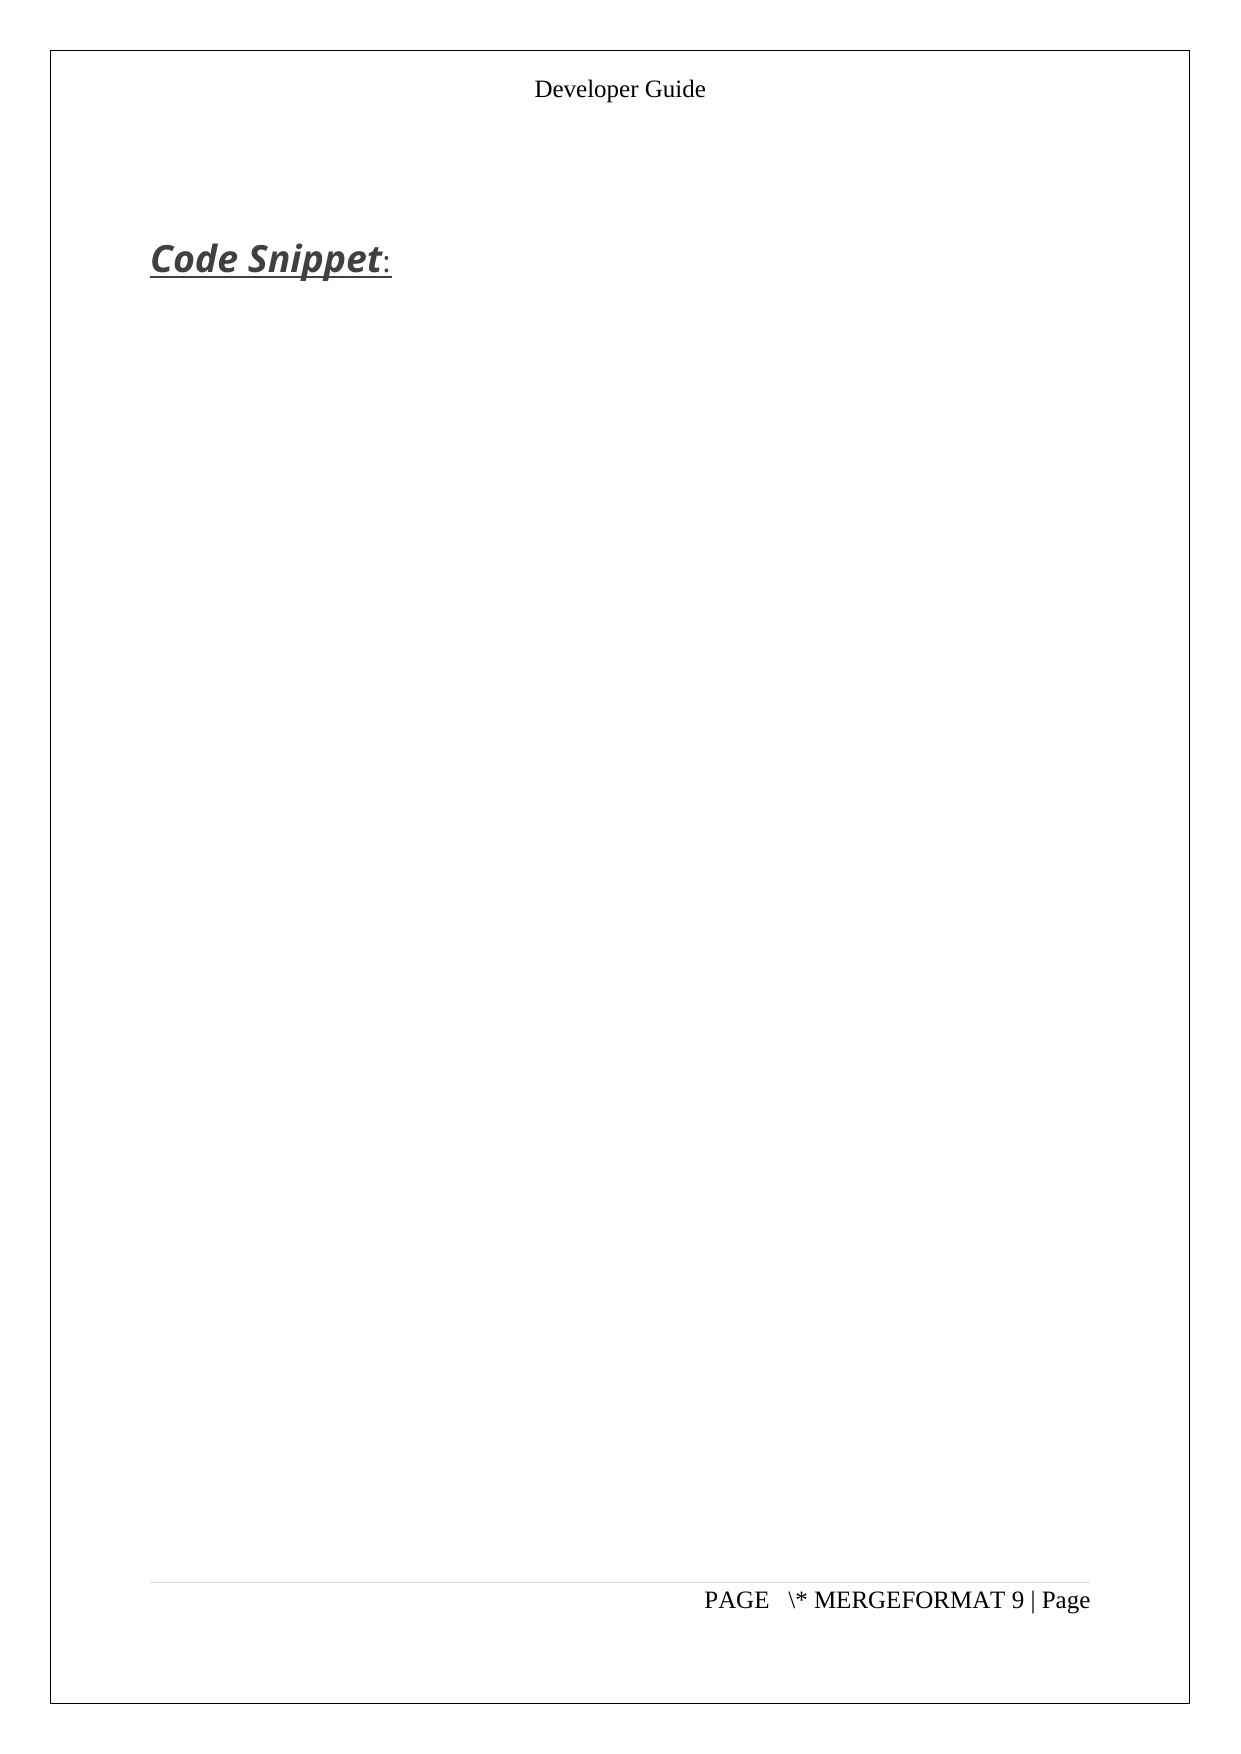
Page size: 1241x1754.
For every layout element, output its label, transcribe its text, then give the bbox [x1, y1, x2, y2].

text Code Snippet: [150, 232, 1090, 283]
